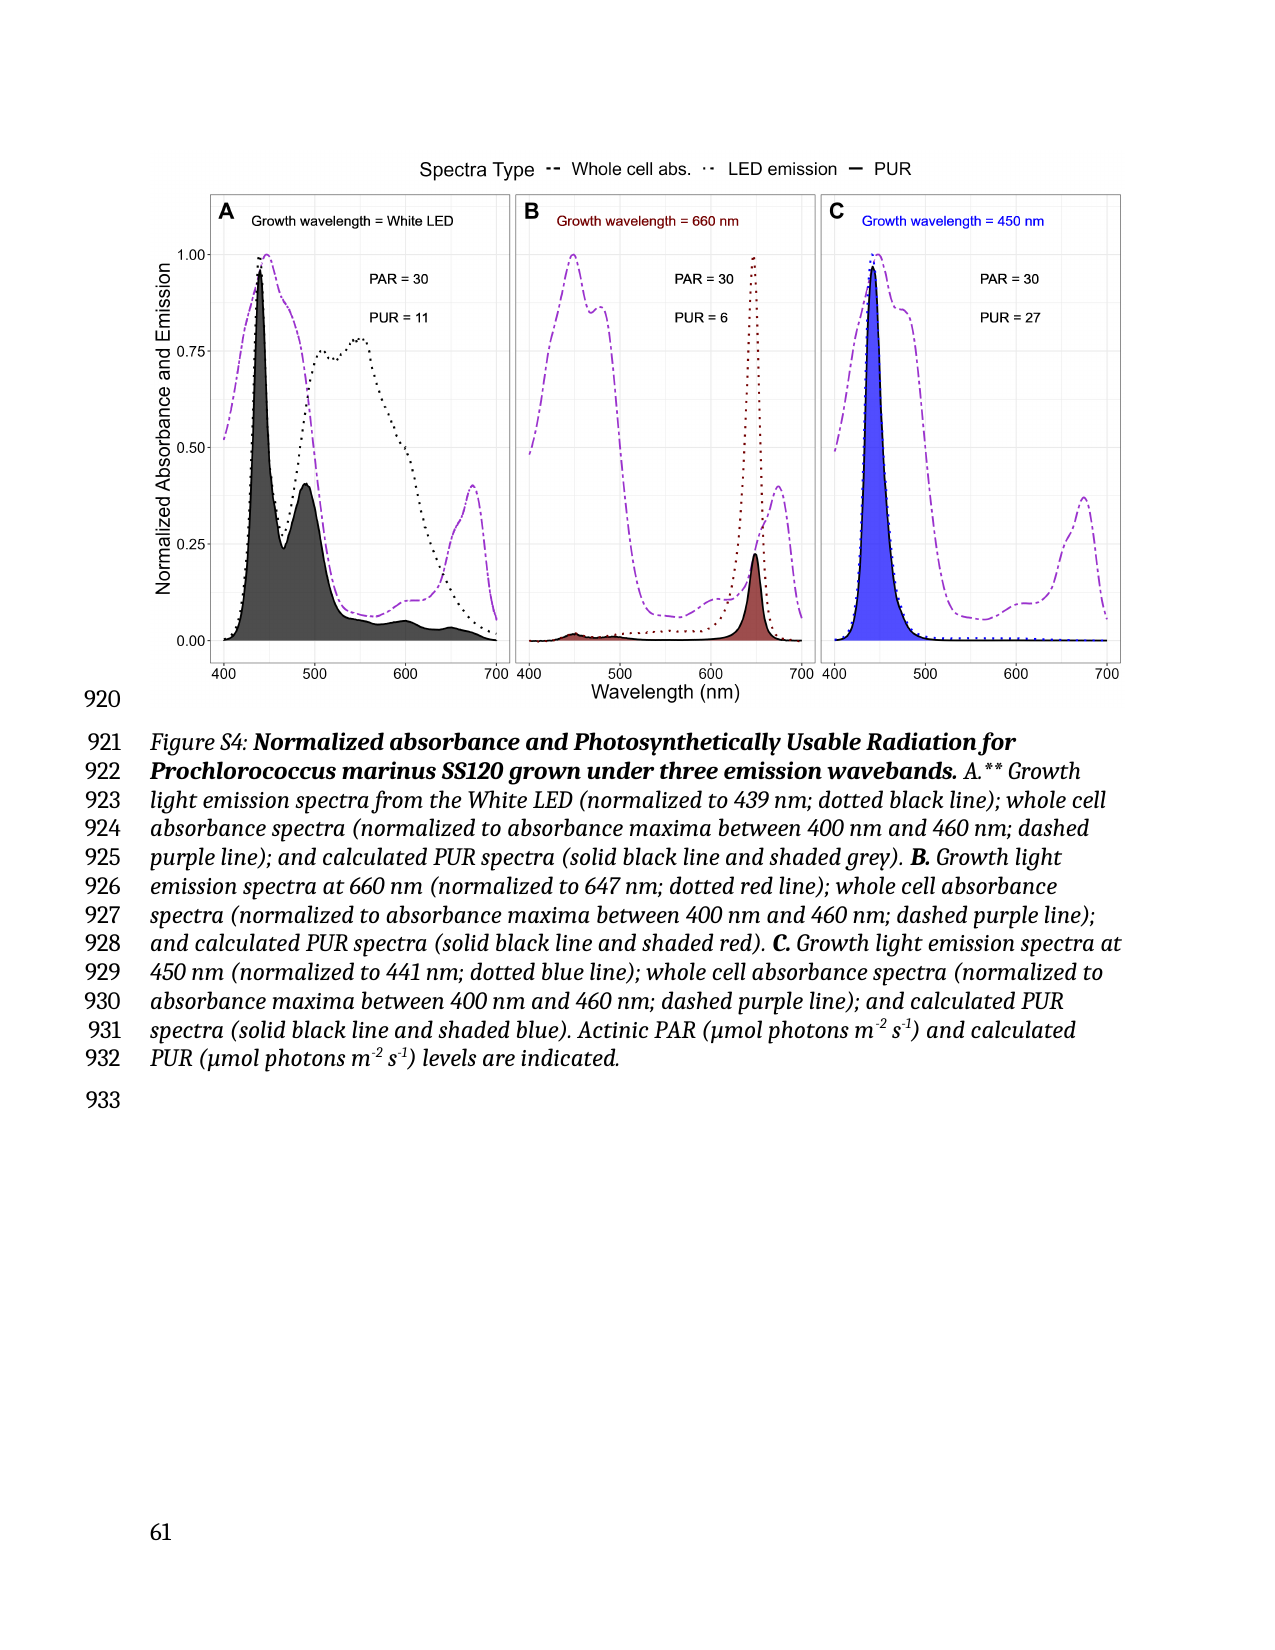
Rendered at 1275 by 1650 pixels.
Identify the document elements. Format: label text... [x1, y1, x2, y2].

picture [150, 150, 1125, 708]
text Figure S4: Normalized absorbance and Photosynthetically Usable Radiation for Prochlorococcus marinus SS120 grown under three emission wavebands. A.** Growth light emission spectra from the White LED (normalized to 439 nm; dotted black line); whole cell absorbance spectra (normalized to absorbance maxima between 400 nm and 460 nm; dashed purple line); and calculated PUR spectra (solid black line and shaded grey). B. Growth light emission spectra at 660 nm (normalized to 647 nm; dotted red line); whole cell absorbance spectra (normalized to absorbance maxima between 400 nm and 460 nm; dashed purple line); and calculated PUR spectra (solid black line and shaded red). C. Growth light emission spectra at 450 nm (normalized to 441 nm; dotted blue line); whole cell absorbance spectra (normalized to absorbance maxima between 400 nm and 460 nm; dashed purple line); and calculated PUR spectra (solid black line and shaded blue). Actinic PAR (µmol photons m-2 s-1) and calculated PUR (µmol photons m-2 s-1) levels are indicated. [150, 728, 1125, 1073]
